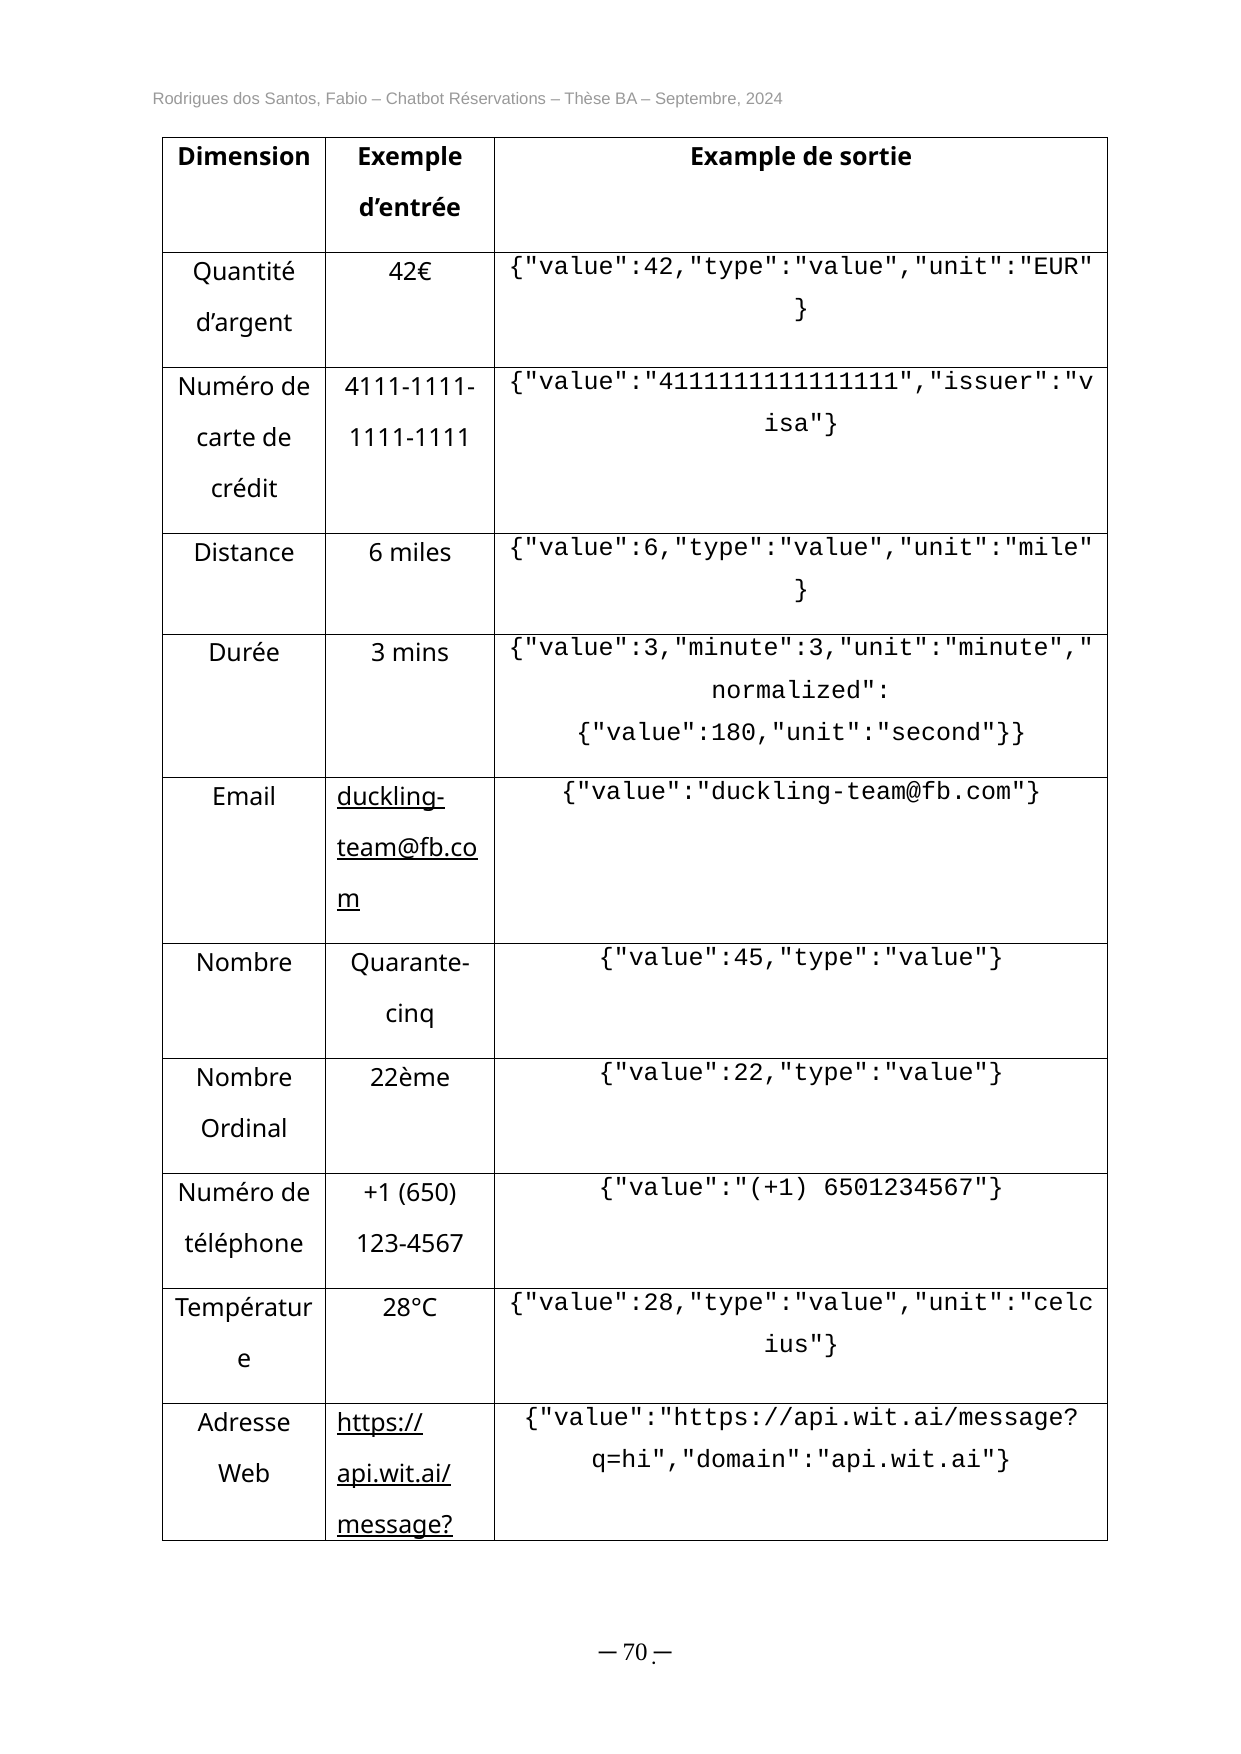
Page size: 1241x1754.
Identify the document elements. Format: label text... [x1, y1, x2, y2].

table_cell {"value":6,"type":"value","unit":"mile"} [495, 534, 1107, 634]
table_cell 3 mins [326, 635, 494, 777]
table_cell duckling-team@fb.com [326, 778, 494, 943]
table_cell Quantité d’argent [163, 253, 325, 367]
table_cell {"value":22,"type":"value"} [495, 1059, 1107, 1173]
table_cell 4111-1111-1111-1111 [326, 368, 494, 533]
table_cell {"value":"(+1) 6501234567"} [495, 1174, 1107, 1288]
table_header Exemple d’entrée [326, 138, 494, 252]
table_cell {"value":28,"type":"value","unit":"celcius"} [495, 1289, 1107, 1403]
table_cell +1 (650) 123-4567 [326, 1174, 494, 1288]
table_cell Email [163, 778, 325, 943]
table_cell 22ème [326, 1059, 494, 1173]
table_cell {"value":"duckling-team@fb.com"} [495, 778, 1107, 943]
table_cell Nombre [163, 944, 325, 1058]
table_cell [326, 1404, 494, 1540]
table_cell 6 miles [326, 534, 494, 634]
table_cell 28°C [326, 1289, 494, 1403]
table_cell {"value":45,"type":"value"} [495, 944, 1107, 1058]
table_cell Distance [163, 534, 325, 634]
table_cell Température [163, 1289, 325, 1403]
table_header Dimension [163, 138, 325, 252]
table_cell {"value":42,"type":"value","unit":"EUR"} [495, 253, 1107, 367]
table_header Example de sortie [495, 138, 1107, 252]
table_cell Nombre Ordinal [163, 1059, 325, 1173]
table_cell Durée [163, 635, 325, 777]
table_cell Adresse Web [163, 1404, 325, 1540]
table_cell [495, 1404, 1107, 1540]
table_cell Numéro de téléphone [163, 1174, 325, 1288]
table_cell {"value":"4111111111111111","issuer":"visa"} [495, 368, 1107, 533]
table_cell Numéro de carte de crédit [163, 368, 325, 533]
table_cell {"value":3,"minute":3,"unit":"minute","normalized":{"value":180,"unit":"second"}} [495, 635, 1107, 777]
table_cell 42€ [326, 253, 494, 367]
table_cell Quarante-cinq [326, 944, 494, 1058]
